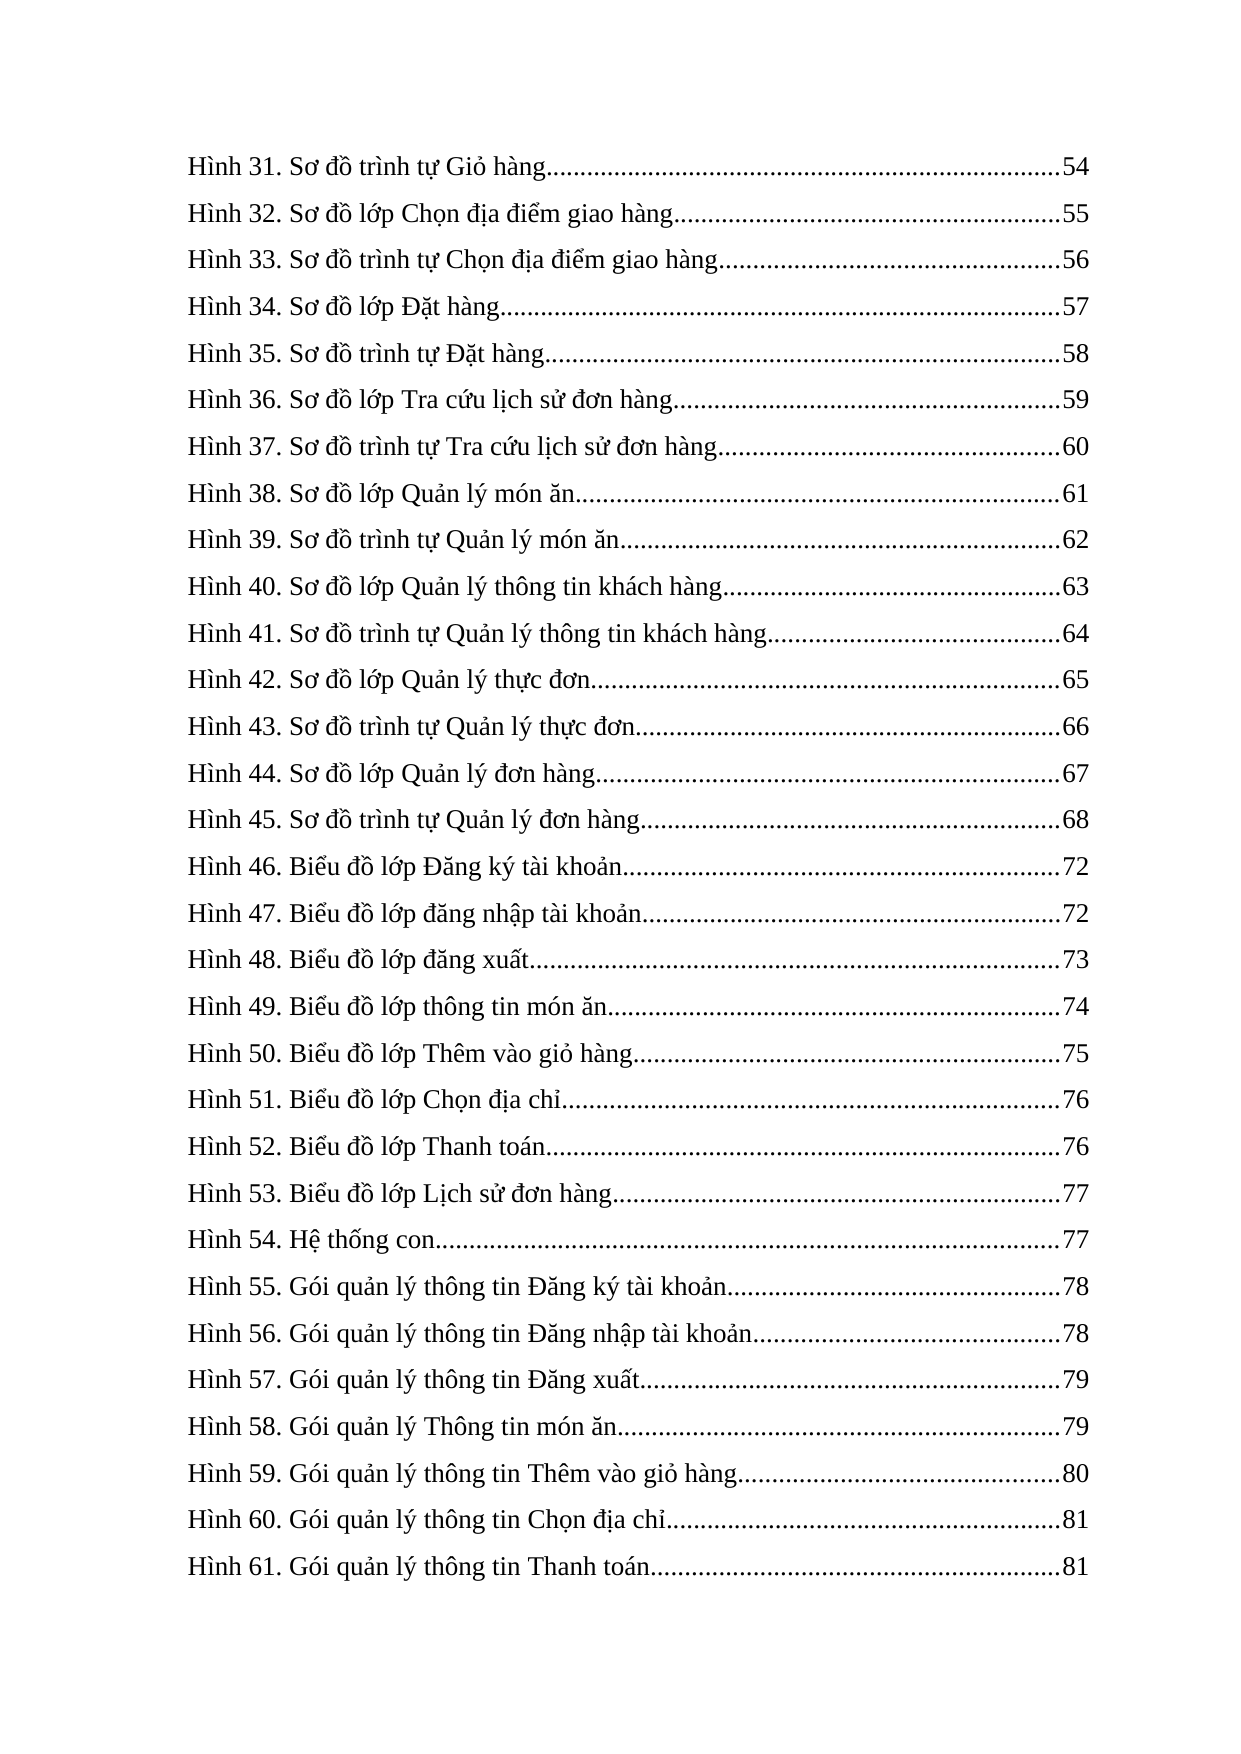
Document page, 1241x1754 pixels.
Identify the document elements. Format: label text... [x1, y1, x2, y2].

text Hình 56. Gói quản lý thông tin Đăng nhập tài khoản 78 [187, 1317, 1090, 1348]
text Hình 43. Sơ đồ trình tự Quản lý thực đơn 66 [187, 710, 1090, 741]
text Hình 38. Sơ đồ lớp Quản lý món ăn 61 [187, 477, 1090, 508]
text Hình 36. Sơ đồ lớp Tra cứu lịch sử đơn hàng 59 [187, 383, 1090, 414]
text Hình 52. Biểu đồ lớp Thanh toán 76 [187, 1130, 1090, 1161]
text Hình 39. Sơ đồ trình tự Quản lý món ăn 62 [187, 523, 1090, 554]
text Hình 44. Sơ đồ lớp Quản lý đơn hàng 67 [187, 757, 1090, 788]
text Hình 50. Biểu đồ lớp Thêm vào giỏ hàng 75 [187, 1037, 1090, 1068]
text Hình 61. Gói quản lý thông tin Thanh toán 81 [187, 1550, 1090, 1581]
text Hình 53. Biểu đồ lớp Lịch sử đơn hàng 77 [187, 1177, 1090, 1208]
text Hình 60. Gói quản lý thông tin Chọn địa chỉ 81 [187, 1503, 1090, 1534]
text Hình 34. Sơ đồ lớp Đặt hàng 57 [187, 290, 1090, 321]
text Hình 47. Biểu đồ lớp đăng nhập tài khoản 72 [187, 897, 1090, 928]
text Hình 58. Gói quản lý Thông tin món ăn 79 [187, 1410, 1090, 1441]
text Hình 59. Gói quản lý thông tin Thêm vào giỏ hàng 80 [187, 1457, 1090, 1488]
text Hình 37. Sơ đồ trình tự Tra cứu lịch sử đơn hàng 60 [187, 430, 1090, 461]
text Hình 54. Hệ thống con 77 [187, 1223, 1090, 1254]
text Hình 35. Sơ đồ trình tự Đặt hàng 58 [187, 337, 1090, 368]
text Hình 55. Gói quản lý thông tin Đăng ký tài khoản 78 [187, 1270, 1090, 1301]
text Hình 42. Sơ đồ lớp Quản lý thực đơn 65 [187, 663, 1090, 694]
text Hình 46. Biểu đồ lớp Đăng ký tài khoản 72 [187, 850, 1090, 881]
text Hình 31. Sơ đồ trình tự Giỏ hàng 54 [187, 150, 1090, 181]
text Hình 57. Gói quản lý thông tin Đăng xuất 79 [187, 1363, 1090, 1394]
text Hình 32. Sơ đồ lớp Chọn địa điểm giao hàng 55 [187, 197, 1090, 228]
text Hình 45. Sơ đồ trình tự Quản lý đơn hàng 68 [187, 803, 1090, 834]
text Hình 51. Biểu đồ lớp Chọn địa chỉ 76 [187, 1083, 1090, 1114]
text Hình 49. Biểu đồ lớp thông tin món ăn 74 [187, 990, 1090, 1021]
text Hình 33. Sơ đồ trình tự Chọn địa điểm giao hàng 56 [187, 243, 1090, 274]
text Hình 40. Sơ đồ lớp Quản lý thông tin khách hàng 63 [187, 570, 1090, 601]
text Hình 48. Biểu đồ lớp đăng xuất 73 [187, 943, 1090, 974]
text Hình 41. Sơ đồ trình tự Quản lý thông tin khách hàng 64 [187, 617, 1090, 648]
